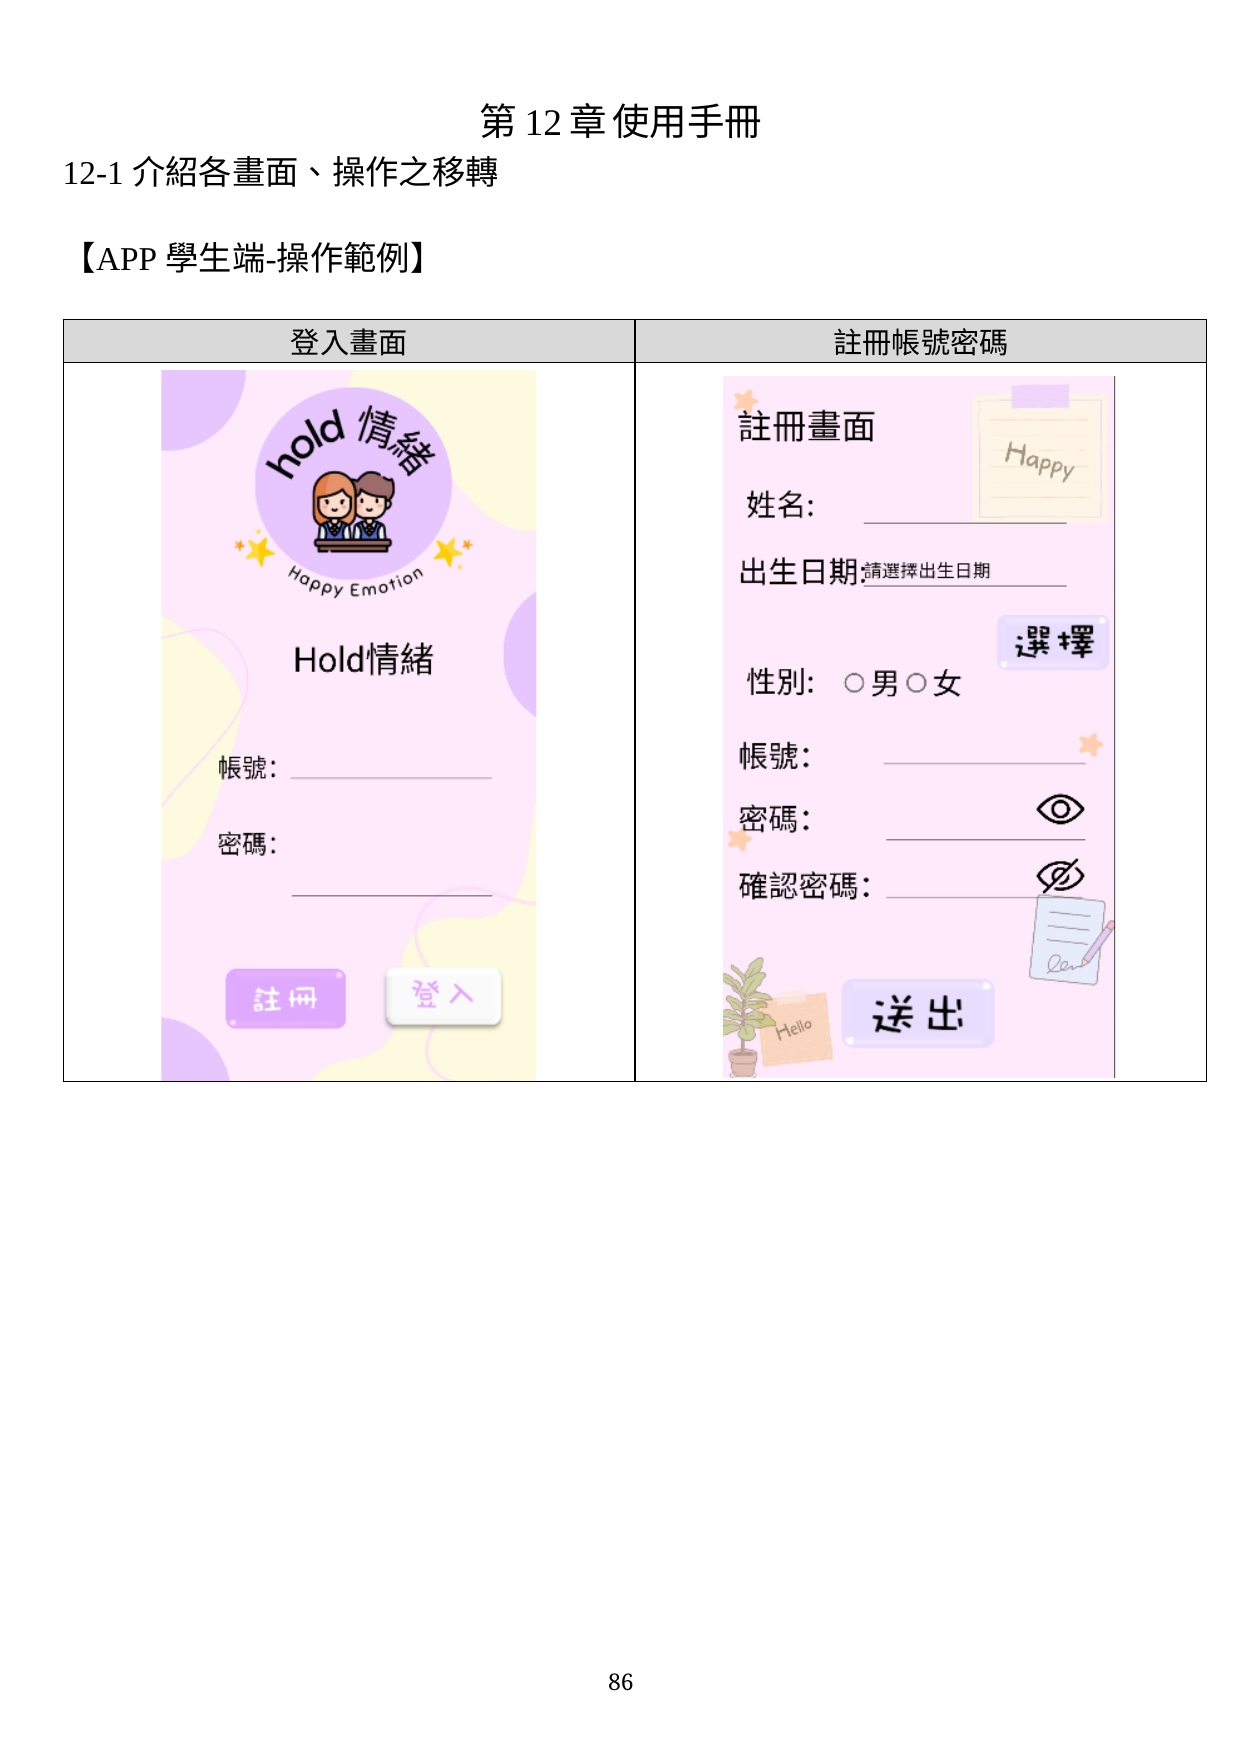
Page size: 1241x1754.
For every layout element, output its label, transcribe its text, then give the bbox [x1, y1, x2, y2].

text 【APP 學生端-操作範例】 [62, 232, 1207, 280]
table_header 登入畫面 [64, 320, 634, 362]
table_cell [64, 363, 634, 1081]
table_cell [636, 363, 1206, 1081]
picture [723, 376, 1116, 1078]
text 12-1 介紹各畫面、操作之移轉 [62, 146, 1207, 194]
table_header 註冊帳號密碼 [636, 320, 1206, 362]
subtitle 第12章 使用手冊 [90, 91, 1151, 146]
picture [161, 370, 537, 1081]
